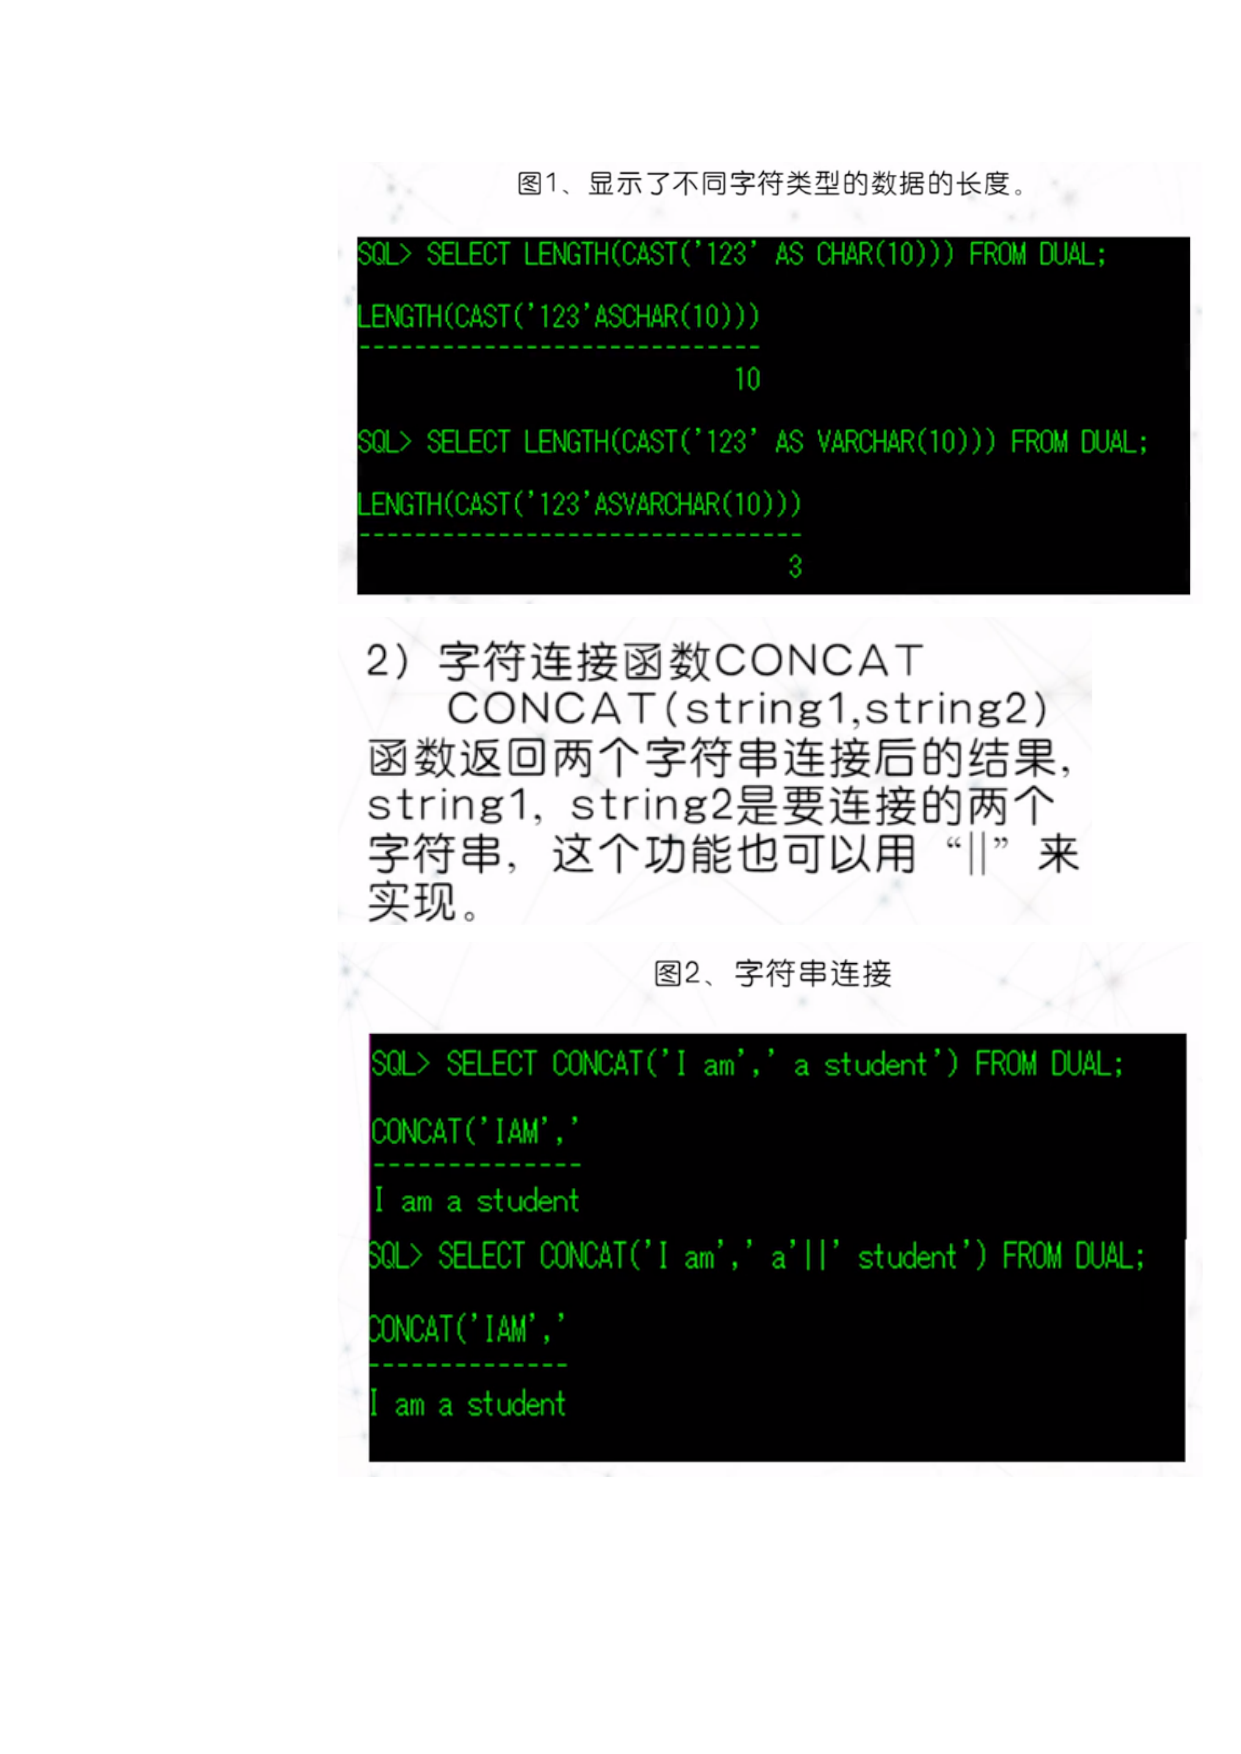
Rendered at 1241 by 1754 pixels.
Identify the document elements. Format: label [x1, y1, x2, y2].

picture [337, 617, 1093, 925]
picture [337, 942, 1203, 1477]
picture [337, 162, 1203, 604]
